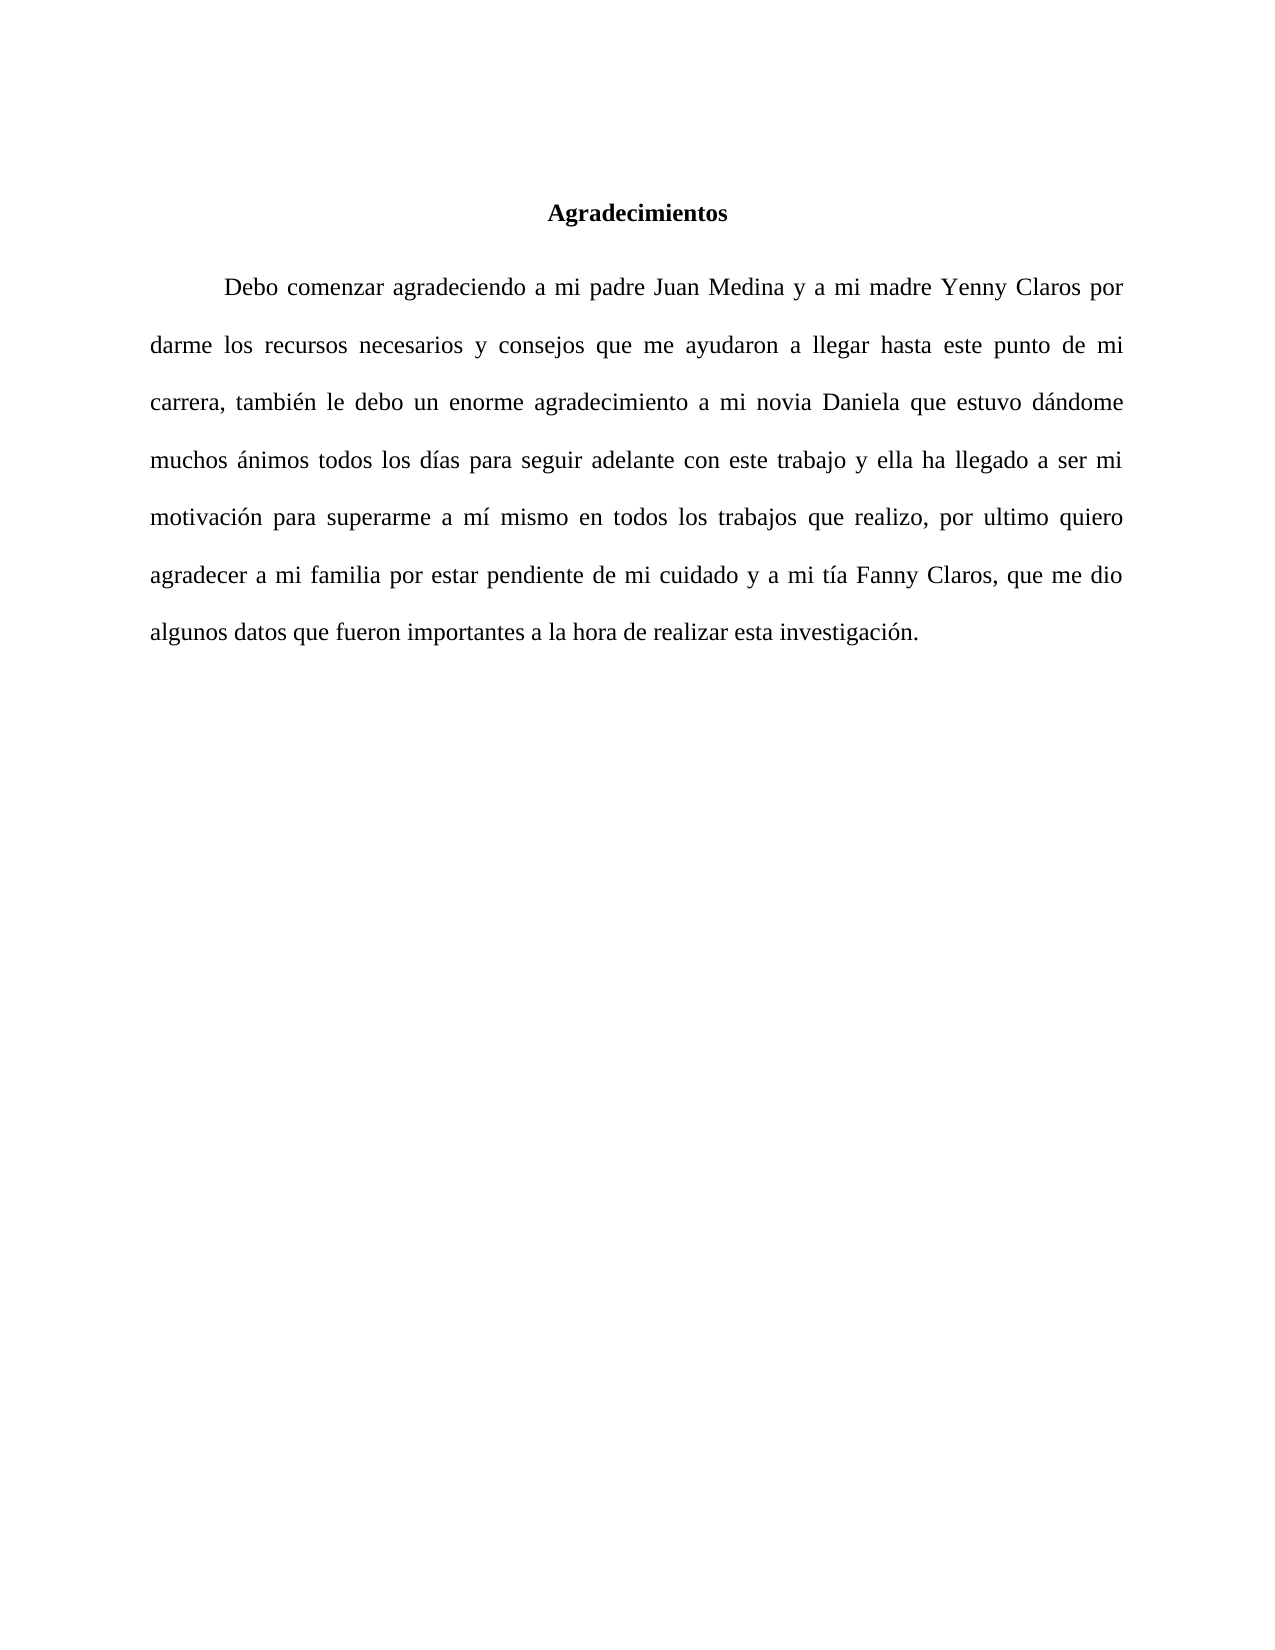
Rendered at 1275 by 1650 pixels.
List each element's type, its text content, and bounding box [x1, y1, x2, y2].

text Debo comenzar agradeciendo a mi padre Juan Medina y a mi madre Yenny Claros por darme los recursos necesarios y consejos que me ayudaron a llegar hasta este punto de mi carrera, también le debo un enorme agradecimiento a mi novia Daniela que estuvo dándome muchos ánimos todos los días para seguir adelante con este trabajo y ella ha llegado a ser mi motivación para superarme a mí mismo en todos los trabajos que realizo, por ultimo quiero agradecer a mi familia por estar pendiente de mi cuidado y a mi tía Fanny Claros, que me dio algunos datos que fueron importantes a la hora de realizar esta investigación. [150, 272, 1125, 646]
text Agradecimientos [150, 198, 1125, 227]
